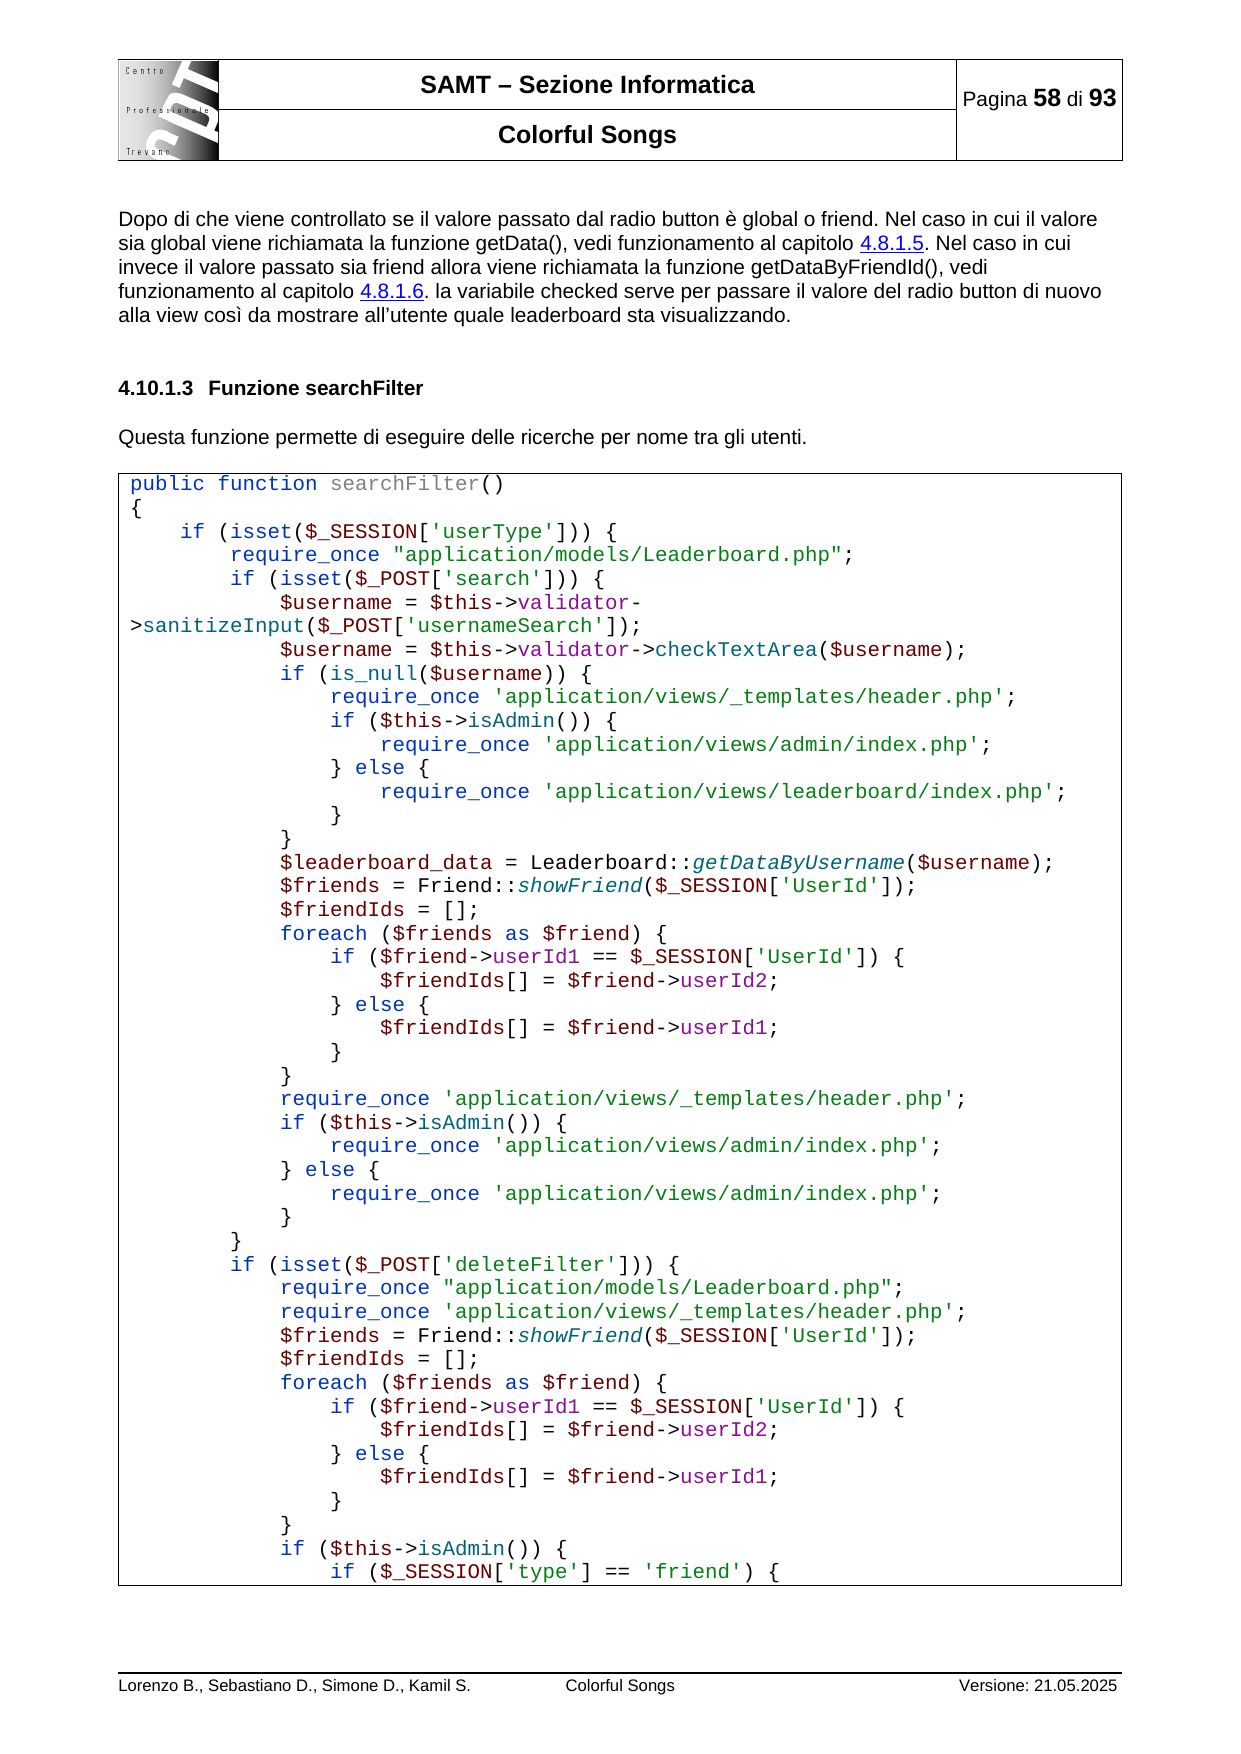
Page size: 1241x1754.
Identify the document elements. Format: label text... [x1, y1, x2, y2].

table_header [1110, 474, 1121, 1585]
subtitle Funzione searchFilter [118, 376, 1122, 399]
picture [118, 60, 219, 160]
text Questa funzione permette di eseguire delle ricerche per nome tra gli utenti. [118, 424, 1122, 448]
text Dopo di che viene controllato se il valore passato dal radio button è global o friend. Nel caso in cui il valore sia global viene richiamata la funzione getData(), vedi funzionamento al capitolo 4.8.1.5. Nel caso in cui invece il valore passato sia friend allora viene richiamata la funzione getDataByFriendId(), vedi funzionamento al capitolo 4.8.1.6. la variabile checked serve per passare il valore del radio button di nuovo alla view così da mostrare all’utente quale leaderboard sta visualizzando. [118, 207, 1122, 327]
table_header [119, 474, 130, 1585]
